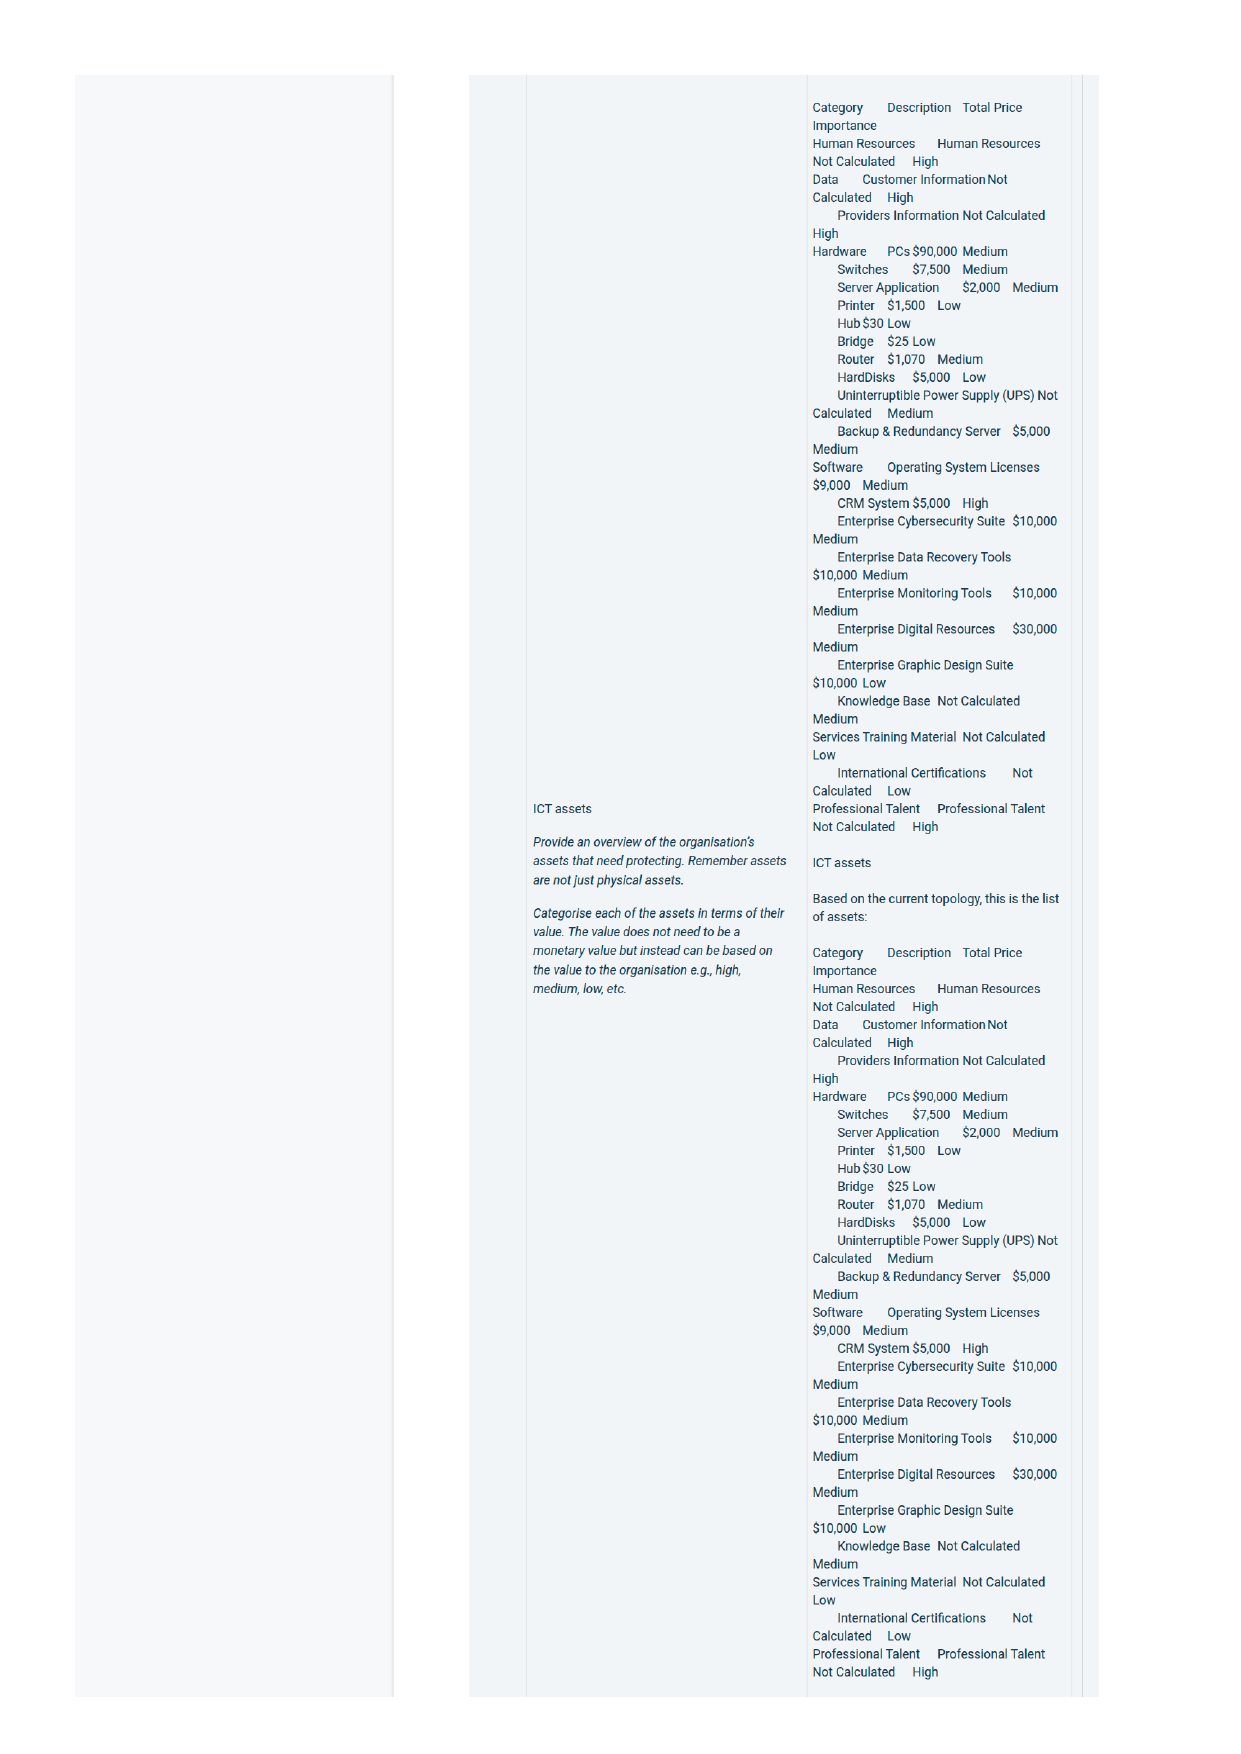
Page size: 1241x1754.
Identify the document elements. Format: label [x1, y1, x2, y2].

picture [75, 75, 1166, 1697]
